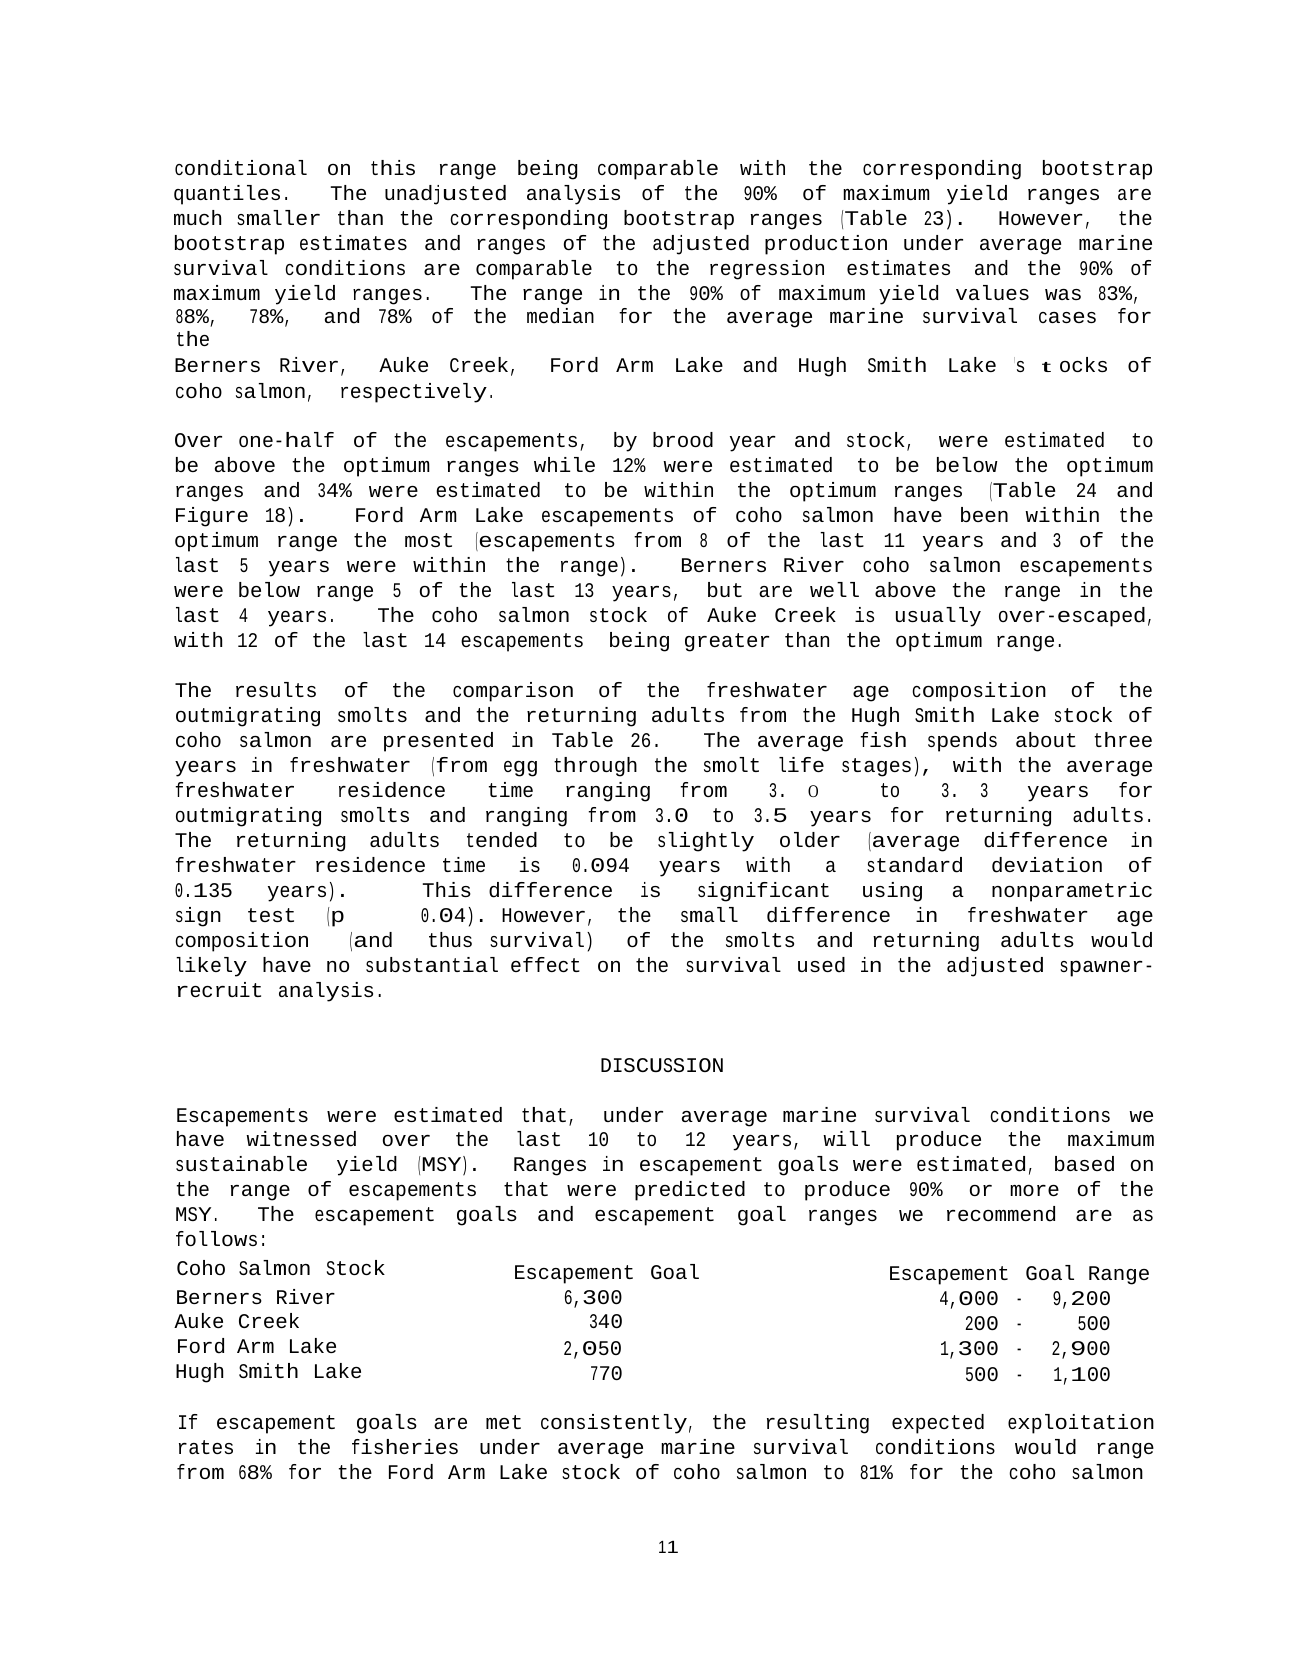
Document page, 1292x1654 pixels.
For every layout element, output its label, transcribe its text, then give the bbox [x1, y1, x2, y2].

text 11 [654, 1537, 682, 1557]
table_cell 340 [462, 1313, 781, 1337]
table_cell 500 [781, 1363, 1007, 1397]
text If escapement goals are met consistently, the resulting expected exploitation rates in the fisheries under average marine survival conditions would range from 68% for the Ford Arm Lake stock of coho salmon to 81% for the coho salmon [176, 1412, 1155, 1485]
text Escapement Goal [513, 1262, 703, 1286]
table_header - 9,200 [1007, 1286, 1116, 1313]
text Escapements were estimated that, under average marine survival conditions we have witnessed over the last 10 to 12 years, will produce the maximum sustainable yield (MSY). Ranges in escapement goals were estimated, based on the range of escapements that were predicted to produce 90% or more of the MSY. The escapement goals and escapement goal ranges we recommend are as follows: [175, 1105, 1155, 1252]
text Over one-half of the escapements, by brood year and stock, were estimated to be above the optimum ranges while 12% were estimated to be below the optimum ranges and 34% were estimated to be within the optimum ranges (Table 24 and Figure 18). Ford Arm Lake escapements of coho salmon have been within the optimum range the most (escapements from 8 of the last 11 years and 3 of the last 5 years were within the range). Berners River coho salmon escapements were below range 5 of the last 13 years, but are well above the range in the last 4 years. The coho salmon stock of Auke Creek is usually over-escaped, with 12 of the last 14 escapements being greater than the optimum range. [174, 431, 1154, 654]
table_header Berners River 6,300 [170, 1286, 781, 1313]
table_cell Hugh [170, 1363, 231, 1397]
text Escapement Goal Range [888, 1263, 1162, 1286]
table_cell 200 [781, 1313, 1007, 1337]
table_cell - 2,900 [1007, 1338, 1116, 1363]
text Berners River, Auke Creek, Ford Arm Lake and Hugh Smith Lake 's t ocks of coho salmon, respectively. [174, 355, 1153, 404]
text Coho Salmon Stock [176, 1258, 392, 1281]
table_cell Auke [170, 1313, 231, 1337]
table_cell 2,050 [462, 1338, 781, 1363]
table_cell - 1,100 [1007, 1363, 1116, 1397]
table_cell Ford [170, 1338, 231, 1363]
text The results of the comparison of the freshwater age composition of the outmigrating smolts and the returning adults from the Hugh Smith Lake stock of coho salmon are presented in Table 26. The average fish spends about three years in freshwater (from egg through the smolt life stages), with the average freshwater residence time ranging from 3. O to 3. 3 years for outmigrating smolts and ranging from 3.0 to 3.5 years for returning adults. The returning adults tended to be slightly older (average difference in freshwater residence time is 0.094 years with a standard deviation of 0.135 years). This difference is significant using a nonparametric sign test (p 0.04). However, the small difference in freshwater age composition (and thus survival) of the smolts and returning adults would likely have no substantial effect on the survival used in the adjusted spawner-recruit analysis. [174, 680, 1154, 1003]
text conditional on this range being comparable with the corresponding bootstrap quantiles. The unadjusted analysis of the 90% of maximum yield ranges are much smaller than the corresponding bootstrap ranges (Table 23). However, the bootstrap estimates and ranges of the adjusted production under average marine survival conditions are comparable to the regression estimates and the 90% of maximum yield ranges. The range in the 90% of maximum yield values was 83%, [173, 157, 1153, 306]
table_cell 1,300 [781, 1338, 1007, 1363]
table_cell 770 [462, 1363, 781, 1397]
table_cell Arm Lake [231, 1338, 462, 1363]
table_cell Creek [231, 1313, 462, 1337]
text 88%, 78%, and 78% of the median for the average marine survival cases for the [175, 307, 1152, 353]
table_cell - 500 [1007, 1313, 1116, 1337]
text DISCUSSION [596, 1055, 728, 1078]
table_cell Smith Lake [231, 1363, 462, 1397]
table_header 4,000 [781, 1286, 1007, 1313]
